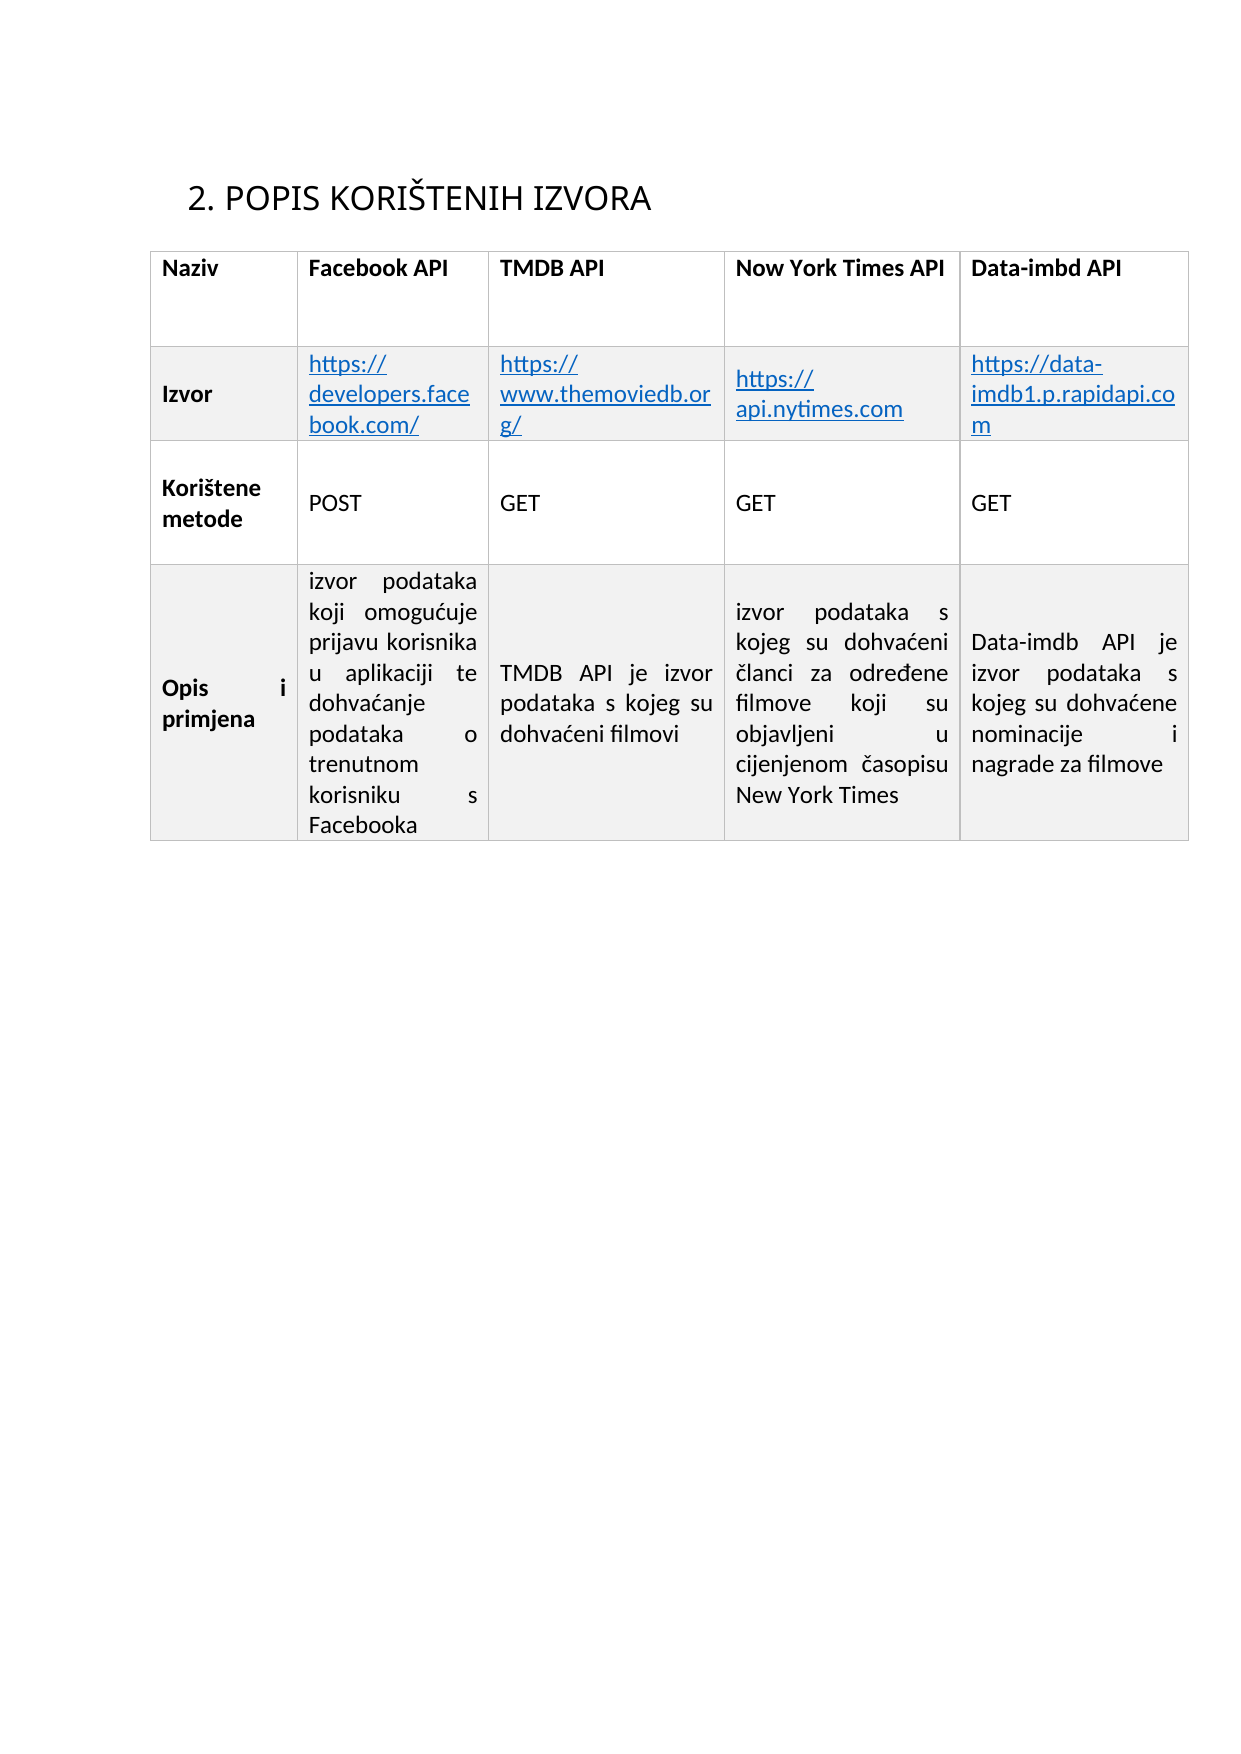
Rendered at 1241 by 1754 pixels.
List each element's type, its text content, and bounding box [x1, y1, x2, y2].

table_cell Opis i primjena [151, 565, 297, 840]
table_header Now York Times API [725, 252, 959, 346]
table_cell https://data-imdb1.p.rapidapi.com [961, 347, 1188, 440]
table_cell izvor podataka koji omogućuje prijavu korisnika u aplikaciji te dohvaćanje podataka o trenutnom korisniku s Facebooka [298, 565, 488, 840]
table_header Facebook API [298, 252, 488, 346]
table_cell https://api.nytimes.com [725, 347, 959, 440]
table_cell POST [298, 441, 488, 564]
table_cell GET [961, 441, 1188, 564]
table_cell TMDB API je izvor podataka s kojeg su dohvaćeni filmovi [489, 565, 724, 840]
table_cell Korištene metode [151, 441, 297, 564]
table_header Data-imbd API [961, 252, 1188, 346]
table_header TMDB API [489, 252, 724, 346]
table_cell izvor podataka s kojeg su dohvaćeni članci za određene filmove koji su objavljeni u cijenjenom časopisu New York Times [725, 565, 959, 840]
table_cell https://developers.facebook.com/ [298, 347, 488, 440]
table_cell Izvor [151, 347, 297, 440]
table_cell GET [489, 441, 724, 564]
subtitle POPIS KORIŠTENIH IZVORA [187, 175, 1090, 220]
table_cell Data-imdb API je izvor podataka s kojeg su dohvaćene nominacije i nagrade za filmove [961, 565, 1188, 840]
table_cell https://www.themoviedb.org/ [489, 347, 724, 440]
table_cell GET [725, 441, 959, 564]
table_header Naziv [151, 252, 297, 346]
